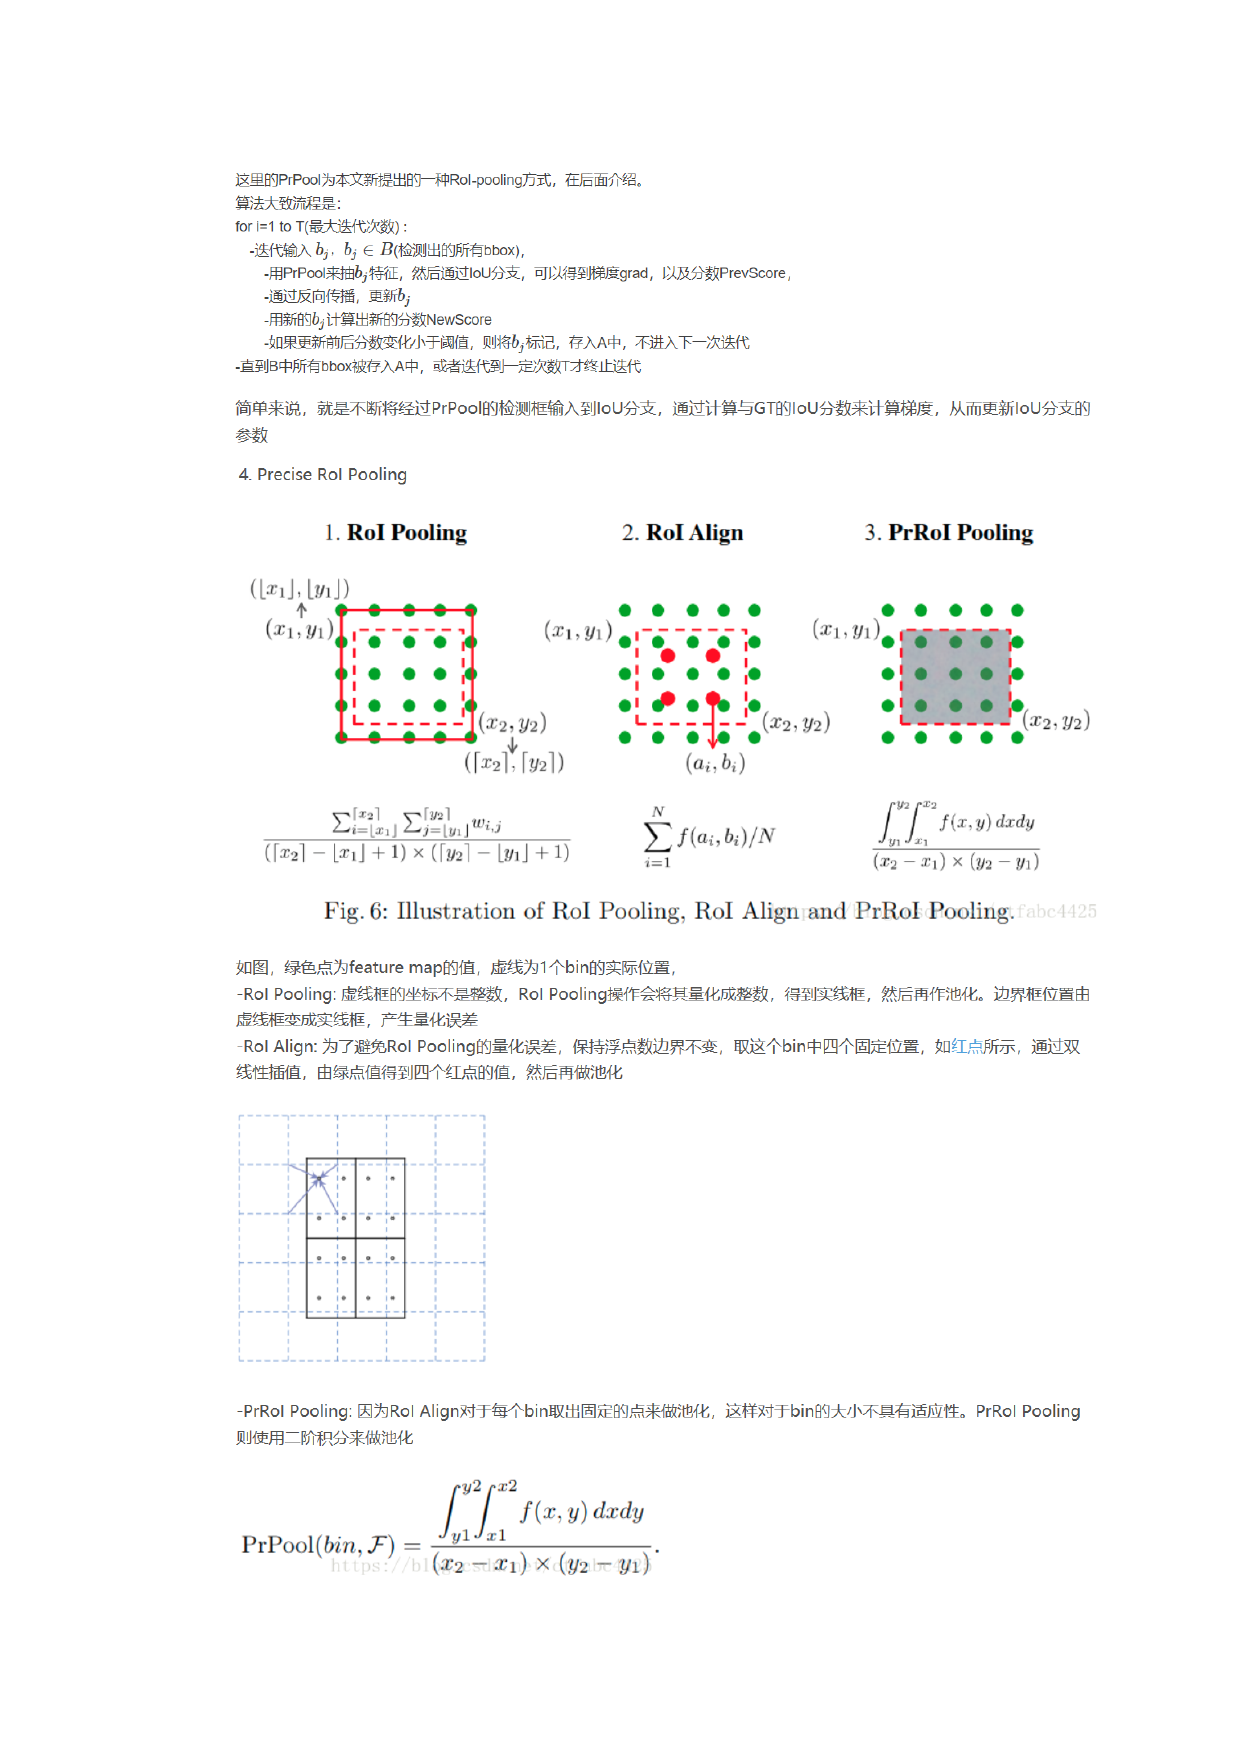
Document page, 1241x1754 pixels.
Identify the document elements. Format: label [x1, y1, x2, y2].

picture [231, 467, 1097, 930]
picture [231, 170, 1097, 447]
picture [231, 951, 1097, 1583]
